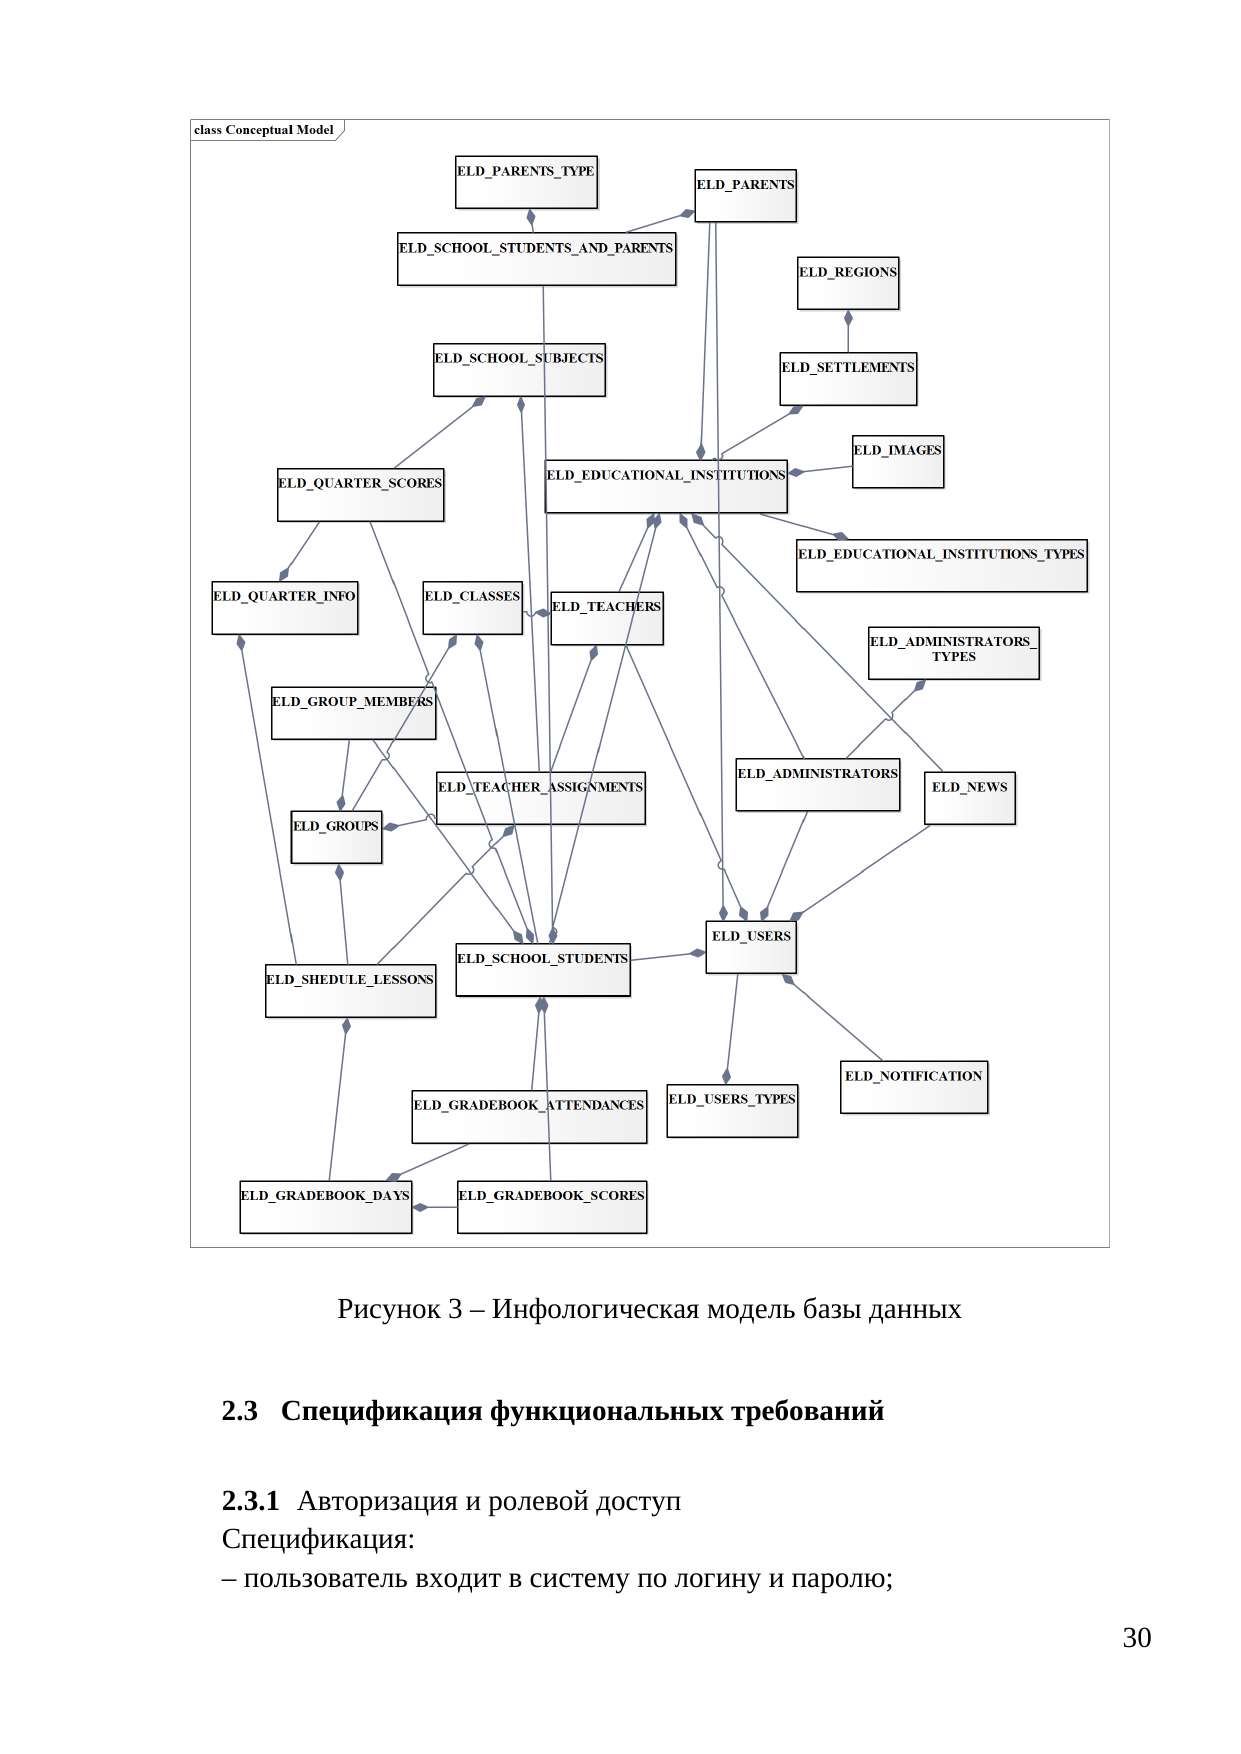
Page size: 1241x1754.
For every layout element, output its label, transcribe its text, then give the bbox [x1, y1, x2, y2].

text Рисунок 3 – Инфологическая модель базы данных [148, 1291, 1152, 1325]
subtitle Спецификация функциональных требований [221, 1393, 1152, 1427]
picture [189, 118, 1110, 1248]
list Авторизация и ролевой доступ [222, 1483, 1152, 1517]
text пользователь входит в систему по логину и паролю; [148, 1560, 1152, 1594]
text Спецификация: [148, 1522, 1152, 1555]
